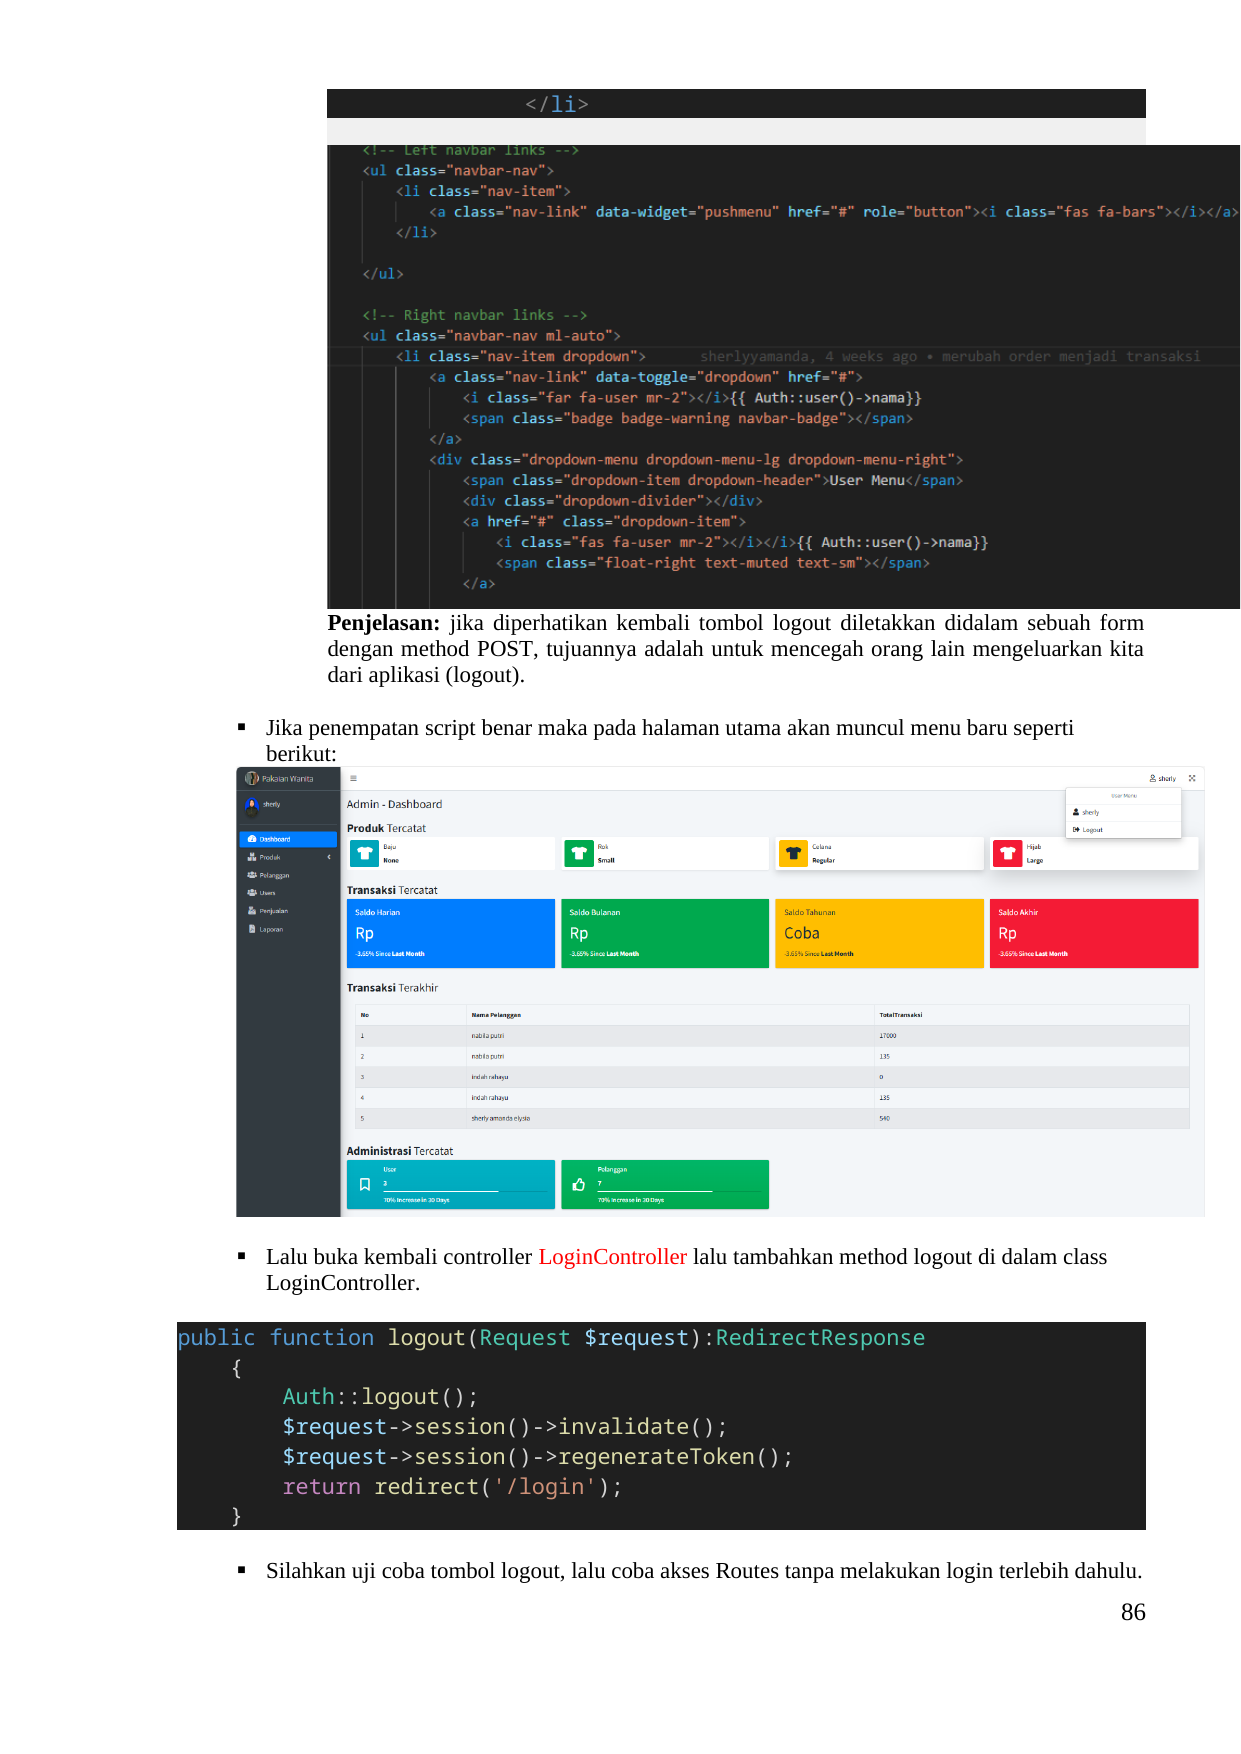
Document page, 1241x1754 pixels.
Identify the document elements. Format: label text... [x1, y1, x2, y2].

list Silahkan uji coba tombol logout, lalu coba akses Routes tanpa melakukan login terlebih dahulu. [236, 1557, 1146, 1583]
text } [177, 1501, 1146, 1530]
list </li> [327, 89, 1146, 118]
text return redirect('/login'); [177, 1471, 1146, 1501]
text $request->session()->regenerateToken(); [177, 1441, 1146, 1471]
text public function logout(Request $request):RedirectResponse [177, 1322, 1146, 1352]
text { [177, 1352, 1146, 1381]
picture [327, 145, 1241, 609]
text Penjelasan: jika diperhatikan kembali tombol logout diletakkan didalam sebuah form dengan method POST, tujuannya adalah untuk mencegah orang lain mengeluarkan kita dari aplikasi (logout). [327, 609, 1146, 688]
text Auth::logout(); [177, 1381, 1146, 1411]
text $request->session()->invalidate(); [177, 1411, 1146, 1441]
list Jika penempatan script benar maka pada halaman utama akan muncul menu baru seperti berikut: [236, 714, 1146, 766]
list Lalu buka kembali controller LoginController lalu tambahkan method logout di dalam class LoginController. [236, 1243, 1146, 1295]
picture [236, 766, 1205, 1217]
